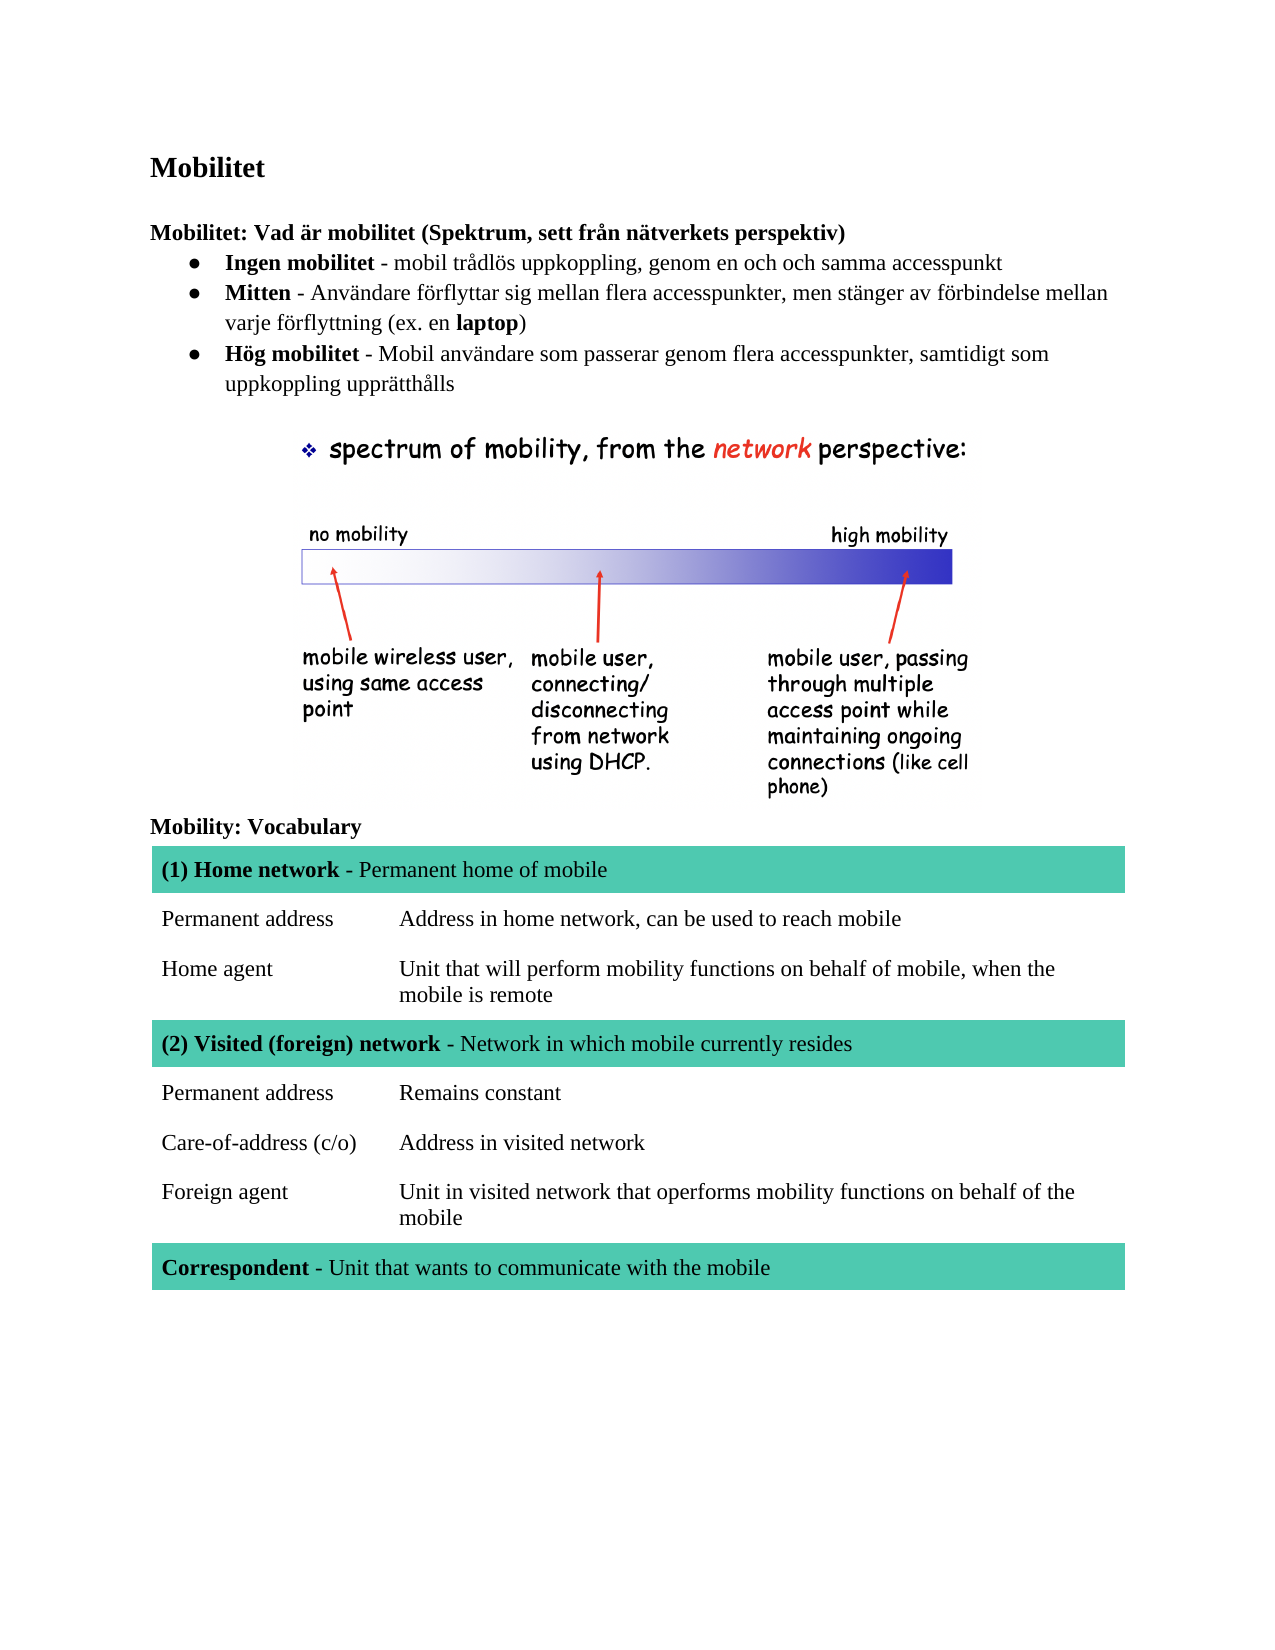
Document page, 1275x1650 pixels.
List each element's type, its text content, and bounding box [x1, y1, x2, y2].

subtitle Mobilitet: Vad är mobilitet (Spektrum, sett från nätverkets perspektiv) [150, 219, 1125, 245]
table_cell (2) Visited (foreign) network - Network in which mobile currently resides [152, 1020, 1125, 1067]
table_cell Care-of-address (c/o) [152, 1118, 388, 1166]
table_cell Permanent address [152, 895, 388, 942]
table_cell Foreign agent [152, 1168, 388, 1241]
subtitle Mobilitet [150, 150, 1125, 183]
table_cell Home agent [152, 944, 388, 1018]
list Ingen mobilitet - mobil trådlös uppkoppling, genom en och och samma accesspunkt [187, 249, 1125, 275]
picture [292, 430, 983, 810]
table_cell Address in home network, can be used to reach mobile [390, 895, 1125, 942]
subtitle Mobility: Vocabulary [150, 813, 1125, 840]
table_cell Unit that will perform mobility functions on behalf of mobile, when the mobile is remote [390, 944, 1125, 1018]
table_cell Remains constant [390, 1069, 1125, 1116]
table_header (1) Home network - Permanent home of mobile [152, 846, 1125, 893]
table_cell Address in visited network [390, 1118, 1125, 1166]
table_cell Permanent address [152, 1069, 388, 1116]
table_cell Correspondent - Unit that wants to communicate with the mobile [152, 1243, 1125, 1290]
list Hög mobilitet - Mobil användare som passerar genom flera accesspunkter, samtidigt som uppkoppling upprätthålls [187, 339, 1125, 396]
table_cell Unit in visited network that operforms mobility functions on behalf of the mobile [390, 1168, 1125, 1241]
list Mitten - Användare förflyttar sig mellan flera accesspunkter, men stänger av förbindelse mellan varje förflyttning (ex. en laptop) [187, 279, 1125, 336]
